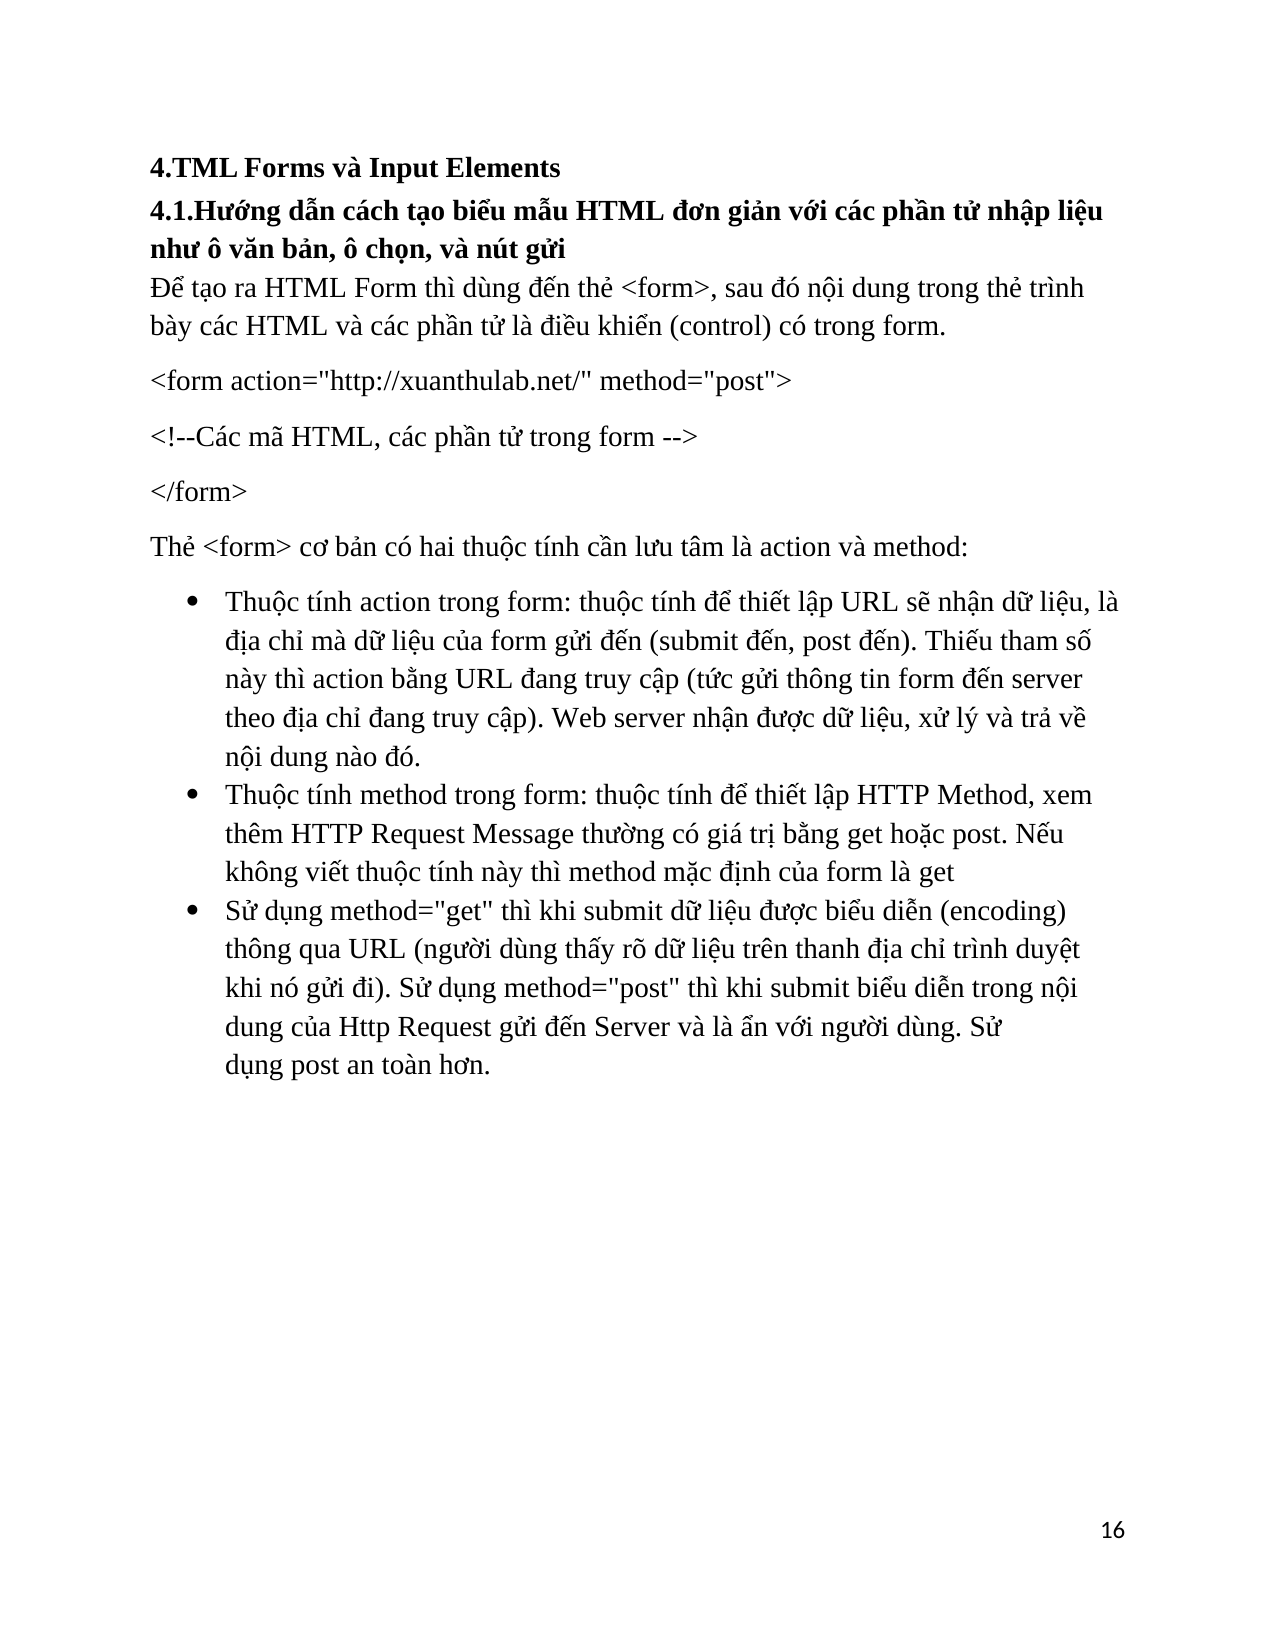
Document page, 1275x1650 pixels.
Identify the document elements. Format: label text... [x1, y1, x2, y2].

text Thẻ <form> cơ bản có hai thuộc tính cần lưu tâm là action và method: [150, 529, 1125, 563]
list Thuộc tính action trong form: thuộc tính để thiết lập URL sẽ nhận dữ liệu, là địa chỉ mà dữ liệu của form gửi đến (submit đến, post đến). Thiếu tham số này thì action bằng URL đang truy cập (tức gửi thông tin form đến server theo địa chỉ đang truy cập). Web server nhận được dữ liệu, xử lý và trả về nội dung nào đó. [187, 584, 1125, 772]
text </form> [150, 474, 1125, 507]
list Sử dụng method="get" thì khi submit dữ liệu được biểu diễn (encoding) thông qua URL (người dùng thấy rõ dữ liệu trên thanh địa chỉ trình duyệt khi nó gửi đi). Sử dụng method="post" thì khi submit biểu diễn trong nội dung của Http Request gửi đến Server và là ẩn với người dùng. Sử dụng post an toàn hơn. [187, 893, 1125, 1081]
subtitle 4.TML Forms và Input Elements [150, 150, 1125, 183]
subtitle 4.1.Hướng dẫn cách tạo biểu mẫu HTML đơn giản với các phần tử nhập liệu như ô văn bản, ô chọn, và nút gửi [150, 193, 1125, 265]
list Thuộc tính method trong form: thuộc tính để thiết lập HTTP Method, xem thêm HTTP Request Message thường có giá trị bằng get hoặc post. Nếu không viết thuộc tính này thì method mặc định của form là get [187, 777, 1125, 888]
text <!--Các mã HTML, các phần tử trong form --> [150, 419, 1125, 452]
text Để tạo ra HTML Form thì dùng đến thẻ <form>, sau đó nội dung trong thẻ trình bày các HTML và các phần tử là điều khiển (control) có trong form. [150, 270, 1125, 342]
text <form action="http://xuanthulab.net/" method="post"> [150, 363, 1125, 397]
